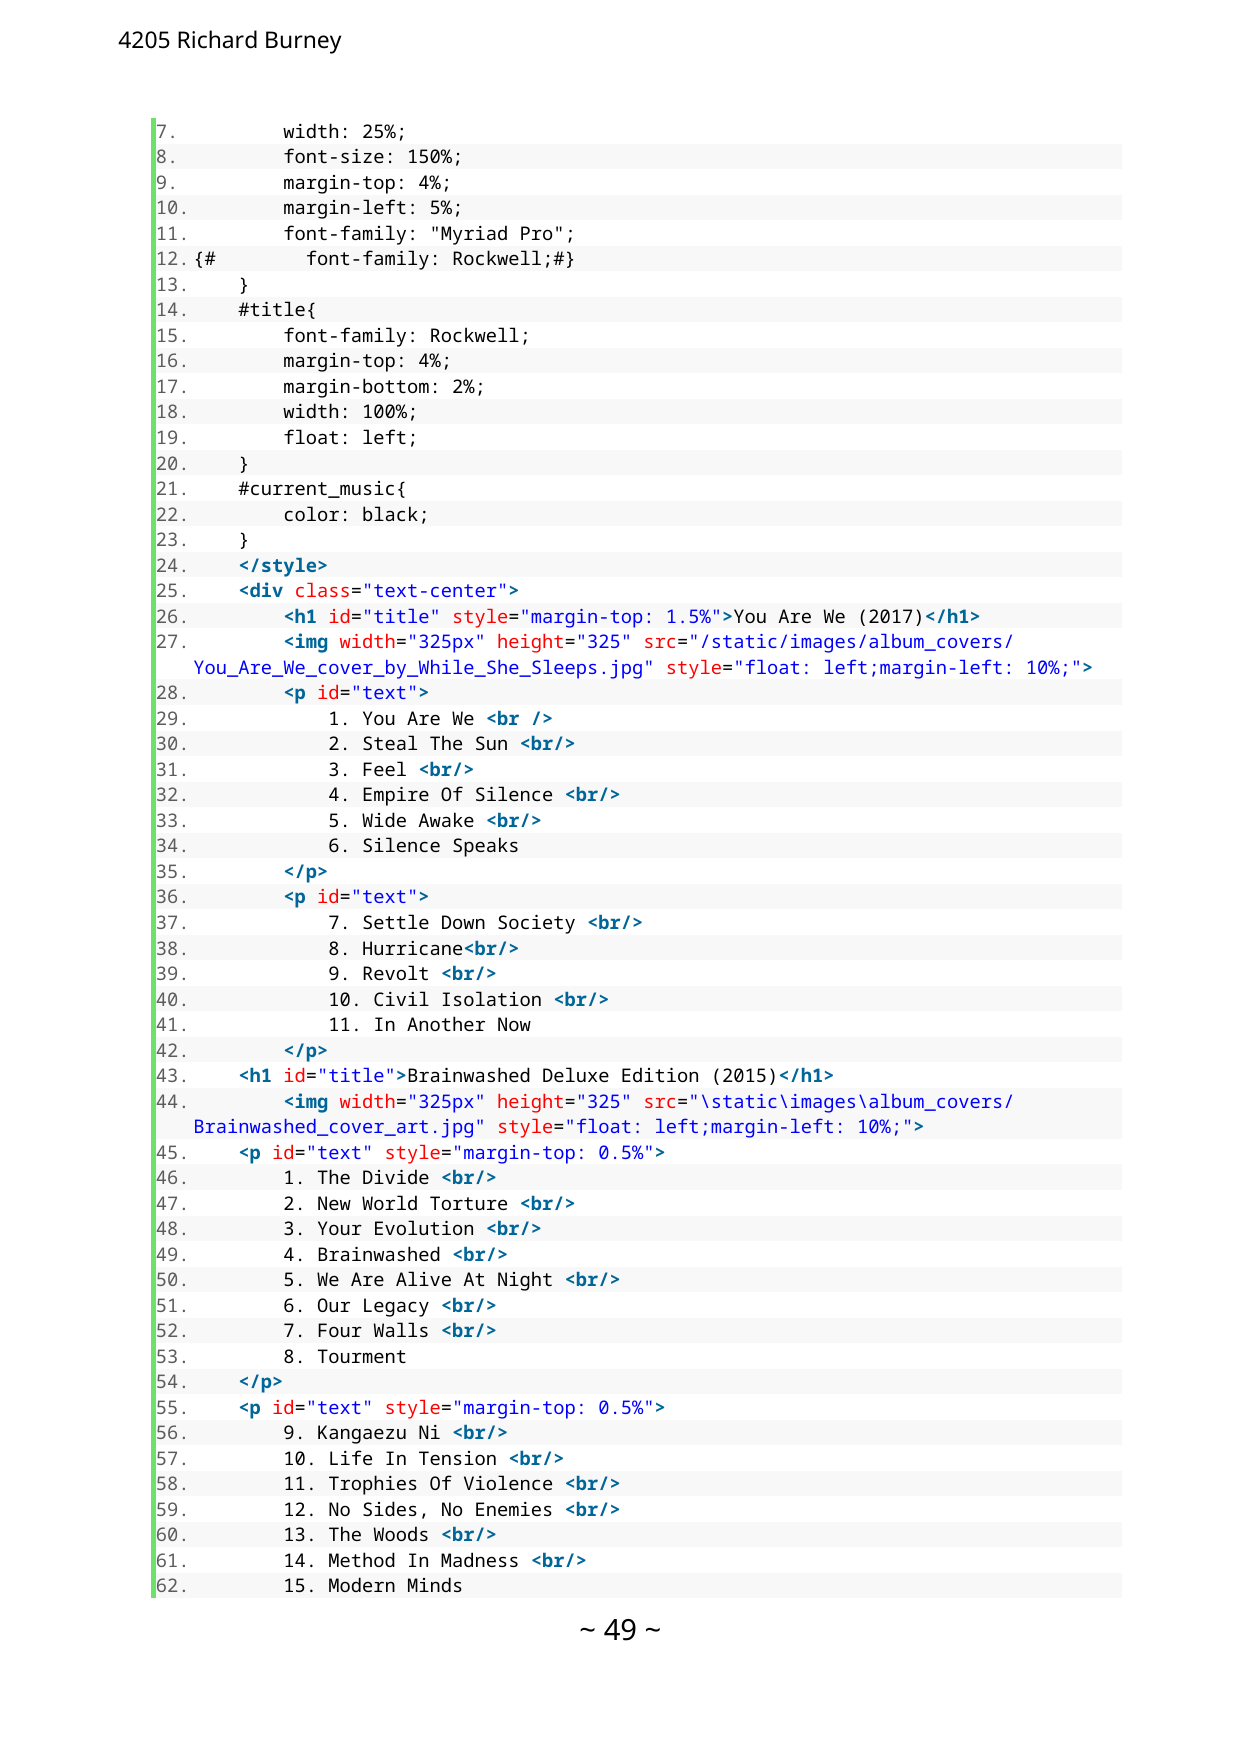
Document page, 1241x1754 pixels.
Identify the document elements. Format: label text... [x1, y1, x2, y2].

list 14. Method In Madness <br/> [156, 1547, 1122, 1573]
list <p id="text"> [156, 679, 1122, 705]
list font-family: Rockwell; [156, 322, 1122, 348]
list </style> [156, 552, 1122, 577]
list 5. We Are Alive At Night <br/> [156, 1267, 1122, 1292]
list 5. Wide Awake <br/> [156, 807, 1122, 833]
list </p> [156, 858, 1122, 884]
list 12. No Sides, No Enemies <br/> [156, 1496, 1122, 1522]
list <img width="325px" height="325" src="\static\images\album_covers/Brainwashed_cover_art.jpg" style="float: left;margin-left: 10%;"> [156, 1088, 1122, 1139]
list color: black; [156, 501, 1122, 526]
list 8. Tourment [156, 1343, 1122, 1369]
list float: left; [156, 424, 1122, 450]
list width: 100%; [156, 399, 1122, 424]
list #title{ [156, 297, 1122, 322]
list <p id="text" style="margin-top: 0.5%"> [156, 1394, 1122, 1420]
list width: 25%; [156, 118, 1122, 144]
list 3. Feel <br/> [156, 756, 1122, 782]
list } [156, 526, 1122, 552]
list margin-top: 4%; [156, 348, 1122, 373]
list 2. New World Torture <br/> [156, 1190, 1122, 1216]
list 7. Four Walls <br/> [156, 1318, 1122, 1343]
list } [156, 271, 1122, 297]
list <img width="325px" height="325" src="/static/images/album_covers/You_Are_We_cover_by_While_She_Sleeps.jpg" style="float: left;margin-left: 10%;"> [156, 628, 1122, 679]
list 10. Civil Isolation <br/> [156, 986, 1122, 1011]
list <p id="text" style="margin-top: 0.5%"> [156, 1139, 1122, 1164]
list <div class="text-center"> [156, 577, 1122, 603]
list <h1 id="title">Brainwashed Deluxe Edition (2015)</h1> [156, 1062, 1122, 1088]
list <p id="text"> [156, 884, 1122, 909]
list 8. Hurricane<br/> [156, 935, 1122, 960]
list 13. The Woods <br/> [156, 1522, 1122, 1547]
list <h1 id="title" style="margin-top: 1.5%">You Are We (2017)</h1> [156, 603, 1122, 628]
list </p> [156, 1369, 1122, 1394]
list 6. Silence Speaks [156, 833, 1122, 858]
list 2. Steal The Sun <br/> [156, 731, 1122, 756]
list 10. Life In Tension <br/> [156, 1445, 1122, 1471]
list 15. Modern Minds [156, 1573, 1122, 1598]
list 4. Brainwashed <br/> [156, 1241, 1122, 1267]
list 11. Trophies Of Violence <br/> [156, 1471, 1122, 1496]
list font-size: 150%; [156, 144, 1122, 169]
list 4. Empire Of Silence <br/> [156, 782, 1122, 807]
list margin-bottom: 2%; [156, 373, 1122, 399]
list 11. In Another Now [156, 1011, 1122, 1037]
list margin-left: 5%; [156, 195, 1122, 220]
list 6. Our Legacy <br/> [156, 1292, 1122, 1318]
list 9. Revolt <br/> [156, 960, 1122, 986]
list 1. You Are We <br /> [156, 705, 1122, 731]
list 7. Settle Down Society <br/> [156, 909, 1122, 935]
list 3. Your Evolution <br/> [156, 1216, 1122, 1241]
list } [156, 450, 1122, 475]
list margin-top: 4%; [156, 169, 1122, 195]
list {# font-family: Rockwell;#} [156, 246, 1122, 271]
list 1. The Divide <br/> [156, 1164, 1122, 1190]
list </p> [156, 1037, 1122, 1062]
list 9. Kangaezu Ni <br/> [156, 1420, 1122, 1445]
list #current_music{ [156, 475, 1122, 501]
list font-family: "Myriad Pro"; [156, 220, 1122, 246]
